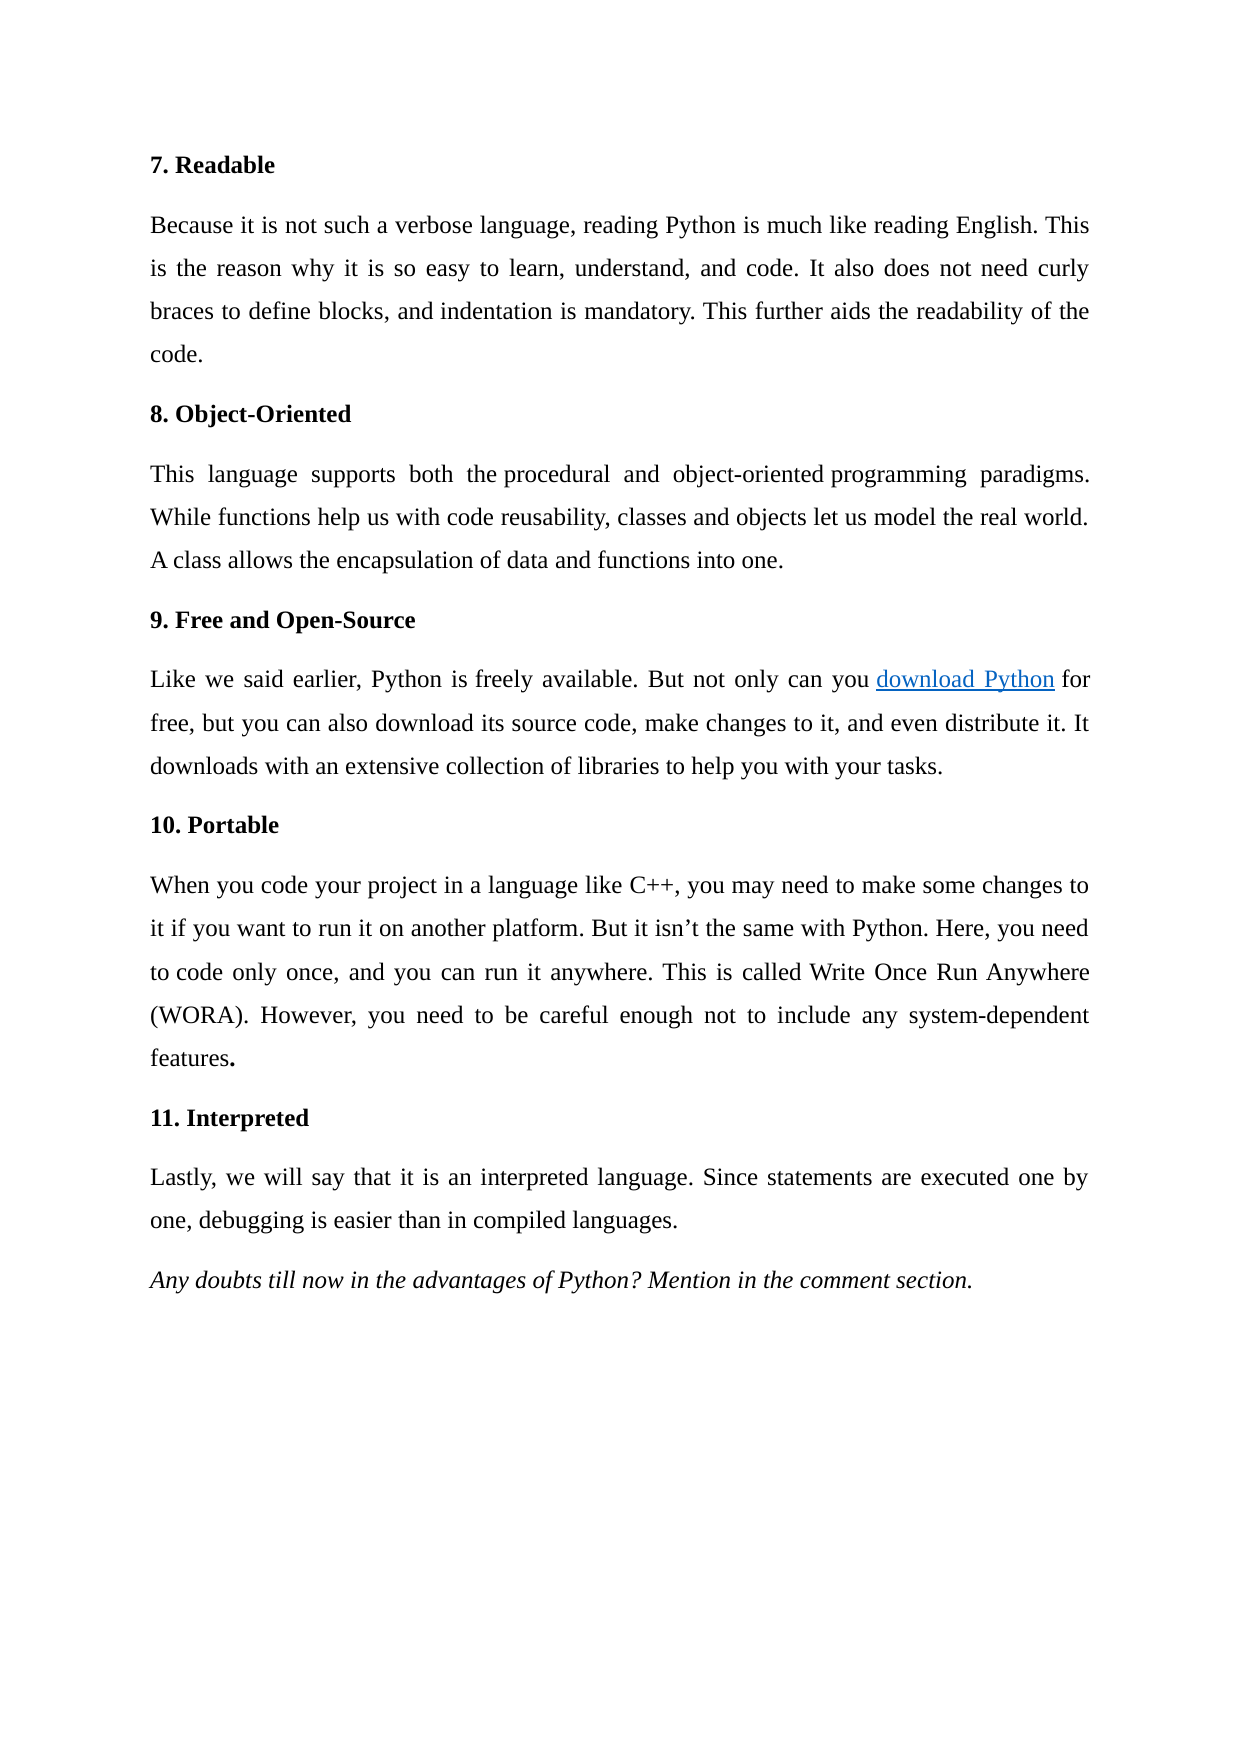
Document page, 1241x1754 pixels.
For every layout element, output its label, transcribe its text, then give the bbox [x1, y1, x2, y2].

text Like we said earlier, Python is freely available. But not only can you download Python for free, but you can also download its source code, make changes to it, and even distribute it. It downloads with an extensive collection of libraries to help you with your tasks. [150, 664, 1090, 779]
text 7. Readable [150, 150, 1090, 179]
text This language supports both the procedural and object-oriented programming paradigms. While functions help us with code reusability, classes and objects let us model the real world. A class allows the encapsulation of data and functions into one. [150, 459, 1090, 574]
text 11. Interpreted [150, 1103, 1090, 1131]
text Any doubts till now in the advantages of Python? Mention in the comment section. [150, 1265, 1090, 1294]
text 10. Portable [150, 811, 1090, 839]
text Lastly, we will say that it is an interpreted language. Since statements are executed one by one, debugging is easier than in compiled languages. [150, 1162, 1090, 1234]
text When you code your project in a language like C++, you may need to make some changes to it if you want to run it on another platform. But it isn’t the same with Python. Here, you need to code only once, and you can run it anywhere. This is called Write Once Run Anywhere (WORA). However, you need to be careful enough not to include any system-dependent features. [150, 870, 1090, 1072]
text Because it is not such a verbose language, reading Python is much like reading English. This is the reason why it is so easy to learn, understand, and code. It also does not need curly braces to define blocks, and indentation is mandatory. This further aids the readability of the code. [150, 210, 1090, 368]
text 9. Free and Open-Source [150, 605, 1090, 633]
text 8. Object-Oriented [150, 399, 1090, 428]
